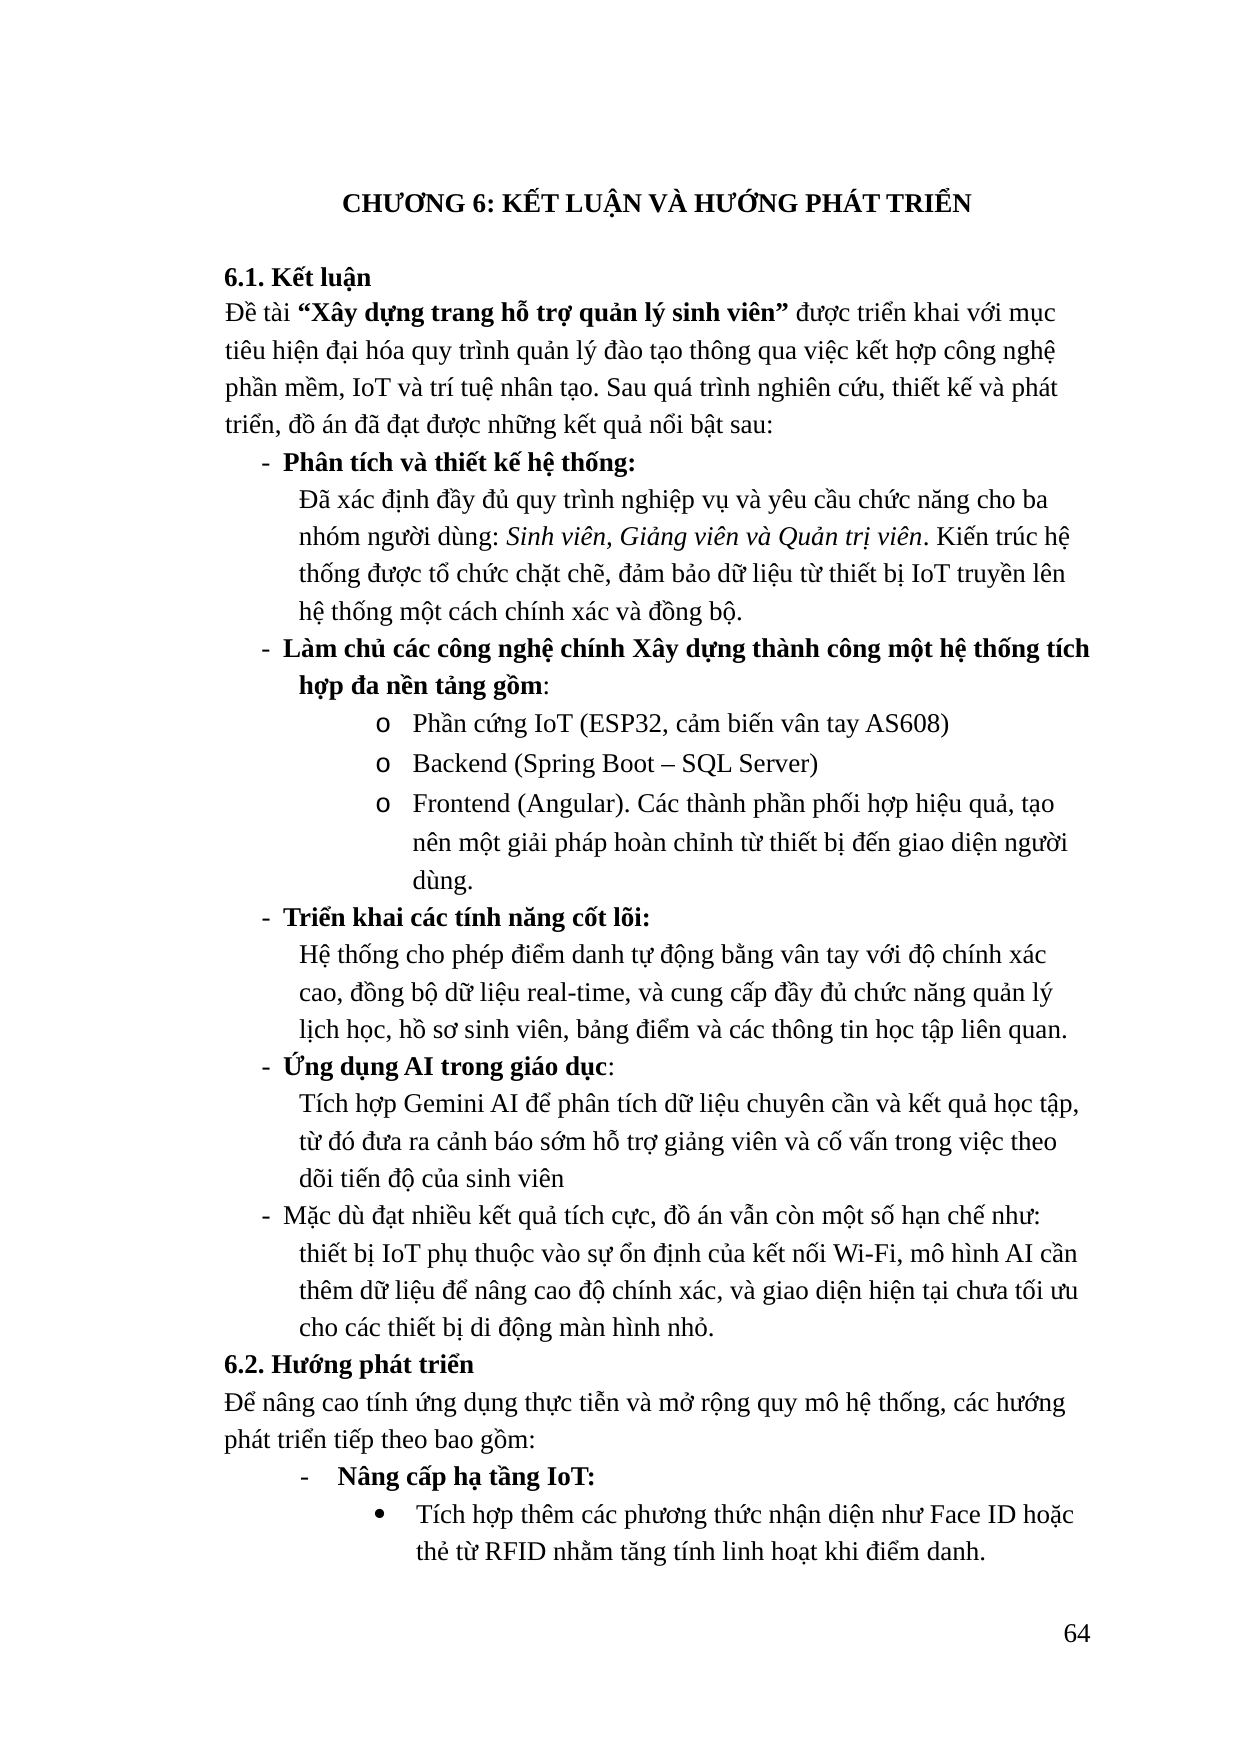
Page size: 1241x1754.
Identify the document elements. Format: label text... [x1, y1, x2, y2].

list Backend (Spring Boot – SQL Server) [375, 747, 1090, 780]
list 6.2. Hướng phát triển [224, 1348, 1090, 1380]
list Nâng cấp hạ tầng IoT: [300, 1460, 1090, 1492]
list Ứng dụng AI trong giáo dục: Tích hợp Gemini AI để phân tích dữ liệu chuyên cần và kết quả học tập, từ đó đưa ra cảnh báo sớm hỗ trợ giảng viên và cố vấn trong việc theo dõi tiến độ của sinh viên [261, 1050, 1090, 1193]
text Để nâng cao tính ứng dụng thực tiễn và mở rộng quy mô hệ thống, các hướng phát triển tiếp theo bao gồm: [224, 1386, 1090, 1454]
list Tích hợp thêm các phương thức nhận diện như Face ID hoặc thẻ từ RFID nhằm tăng tính linh hoạt khi điểm danh. [375, 1498, 1090, 1566]
subtitle 6.1. Kết luận [224, 261, 1090, 292]
list Làm chủ các công nghệ chính Xây dựng thành công một hệ thống tích hợp đa nền tảng gồm: [261, 632, 1090, 701]
list Phân tích và thiết kế hệ thống: Đã xác định đầy đủ quy trình nghiệp vụ và yêu cầu chức năng cho ba nhóm người dùng: Sinh viên, Giảng viên và Quản trị viên. Kiến trúc hệ thống được tổ chức chặt chẽ, đảm bảo dữ liệu từ thiết bị IoT truyền lên hệ thống một cách chính xác và đồng bộ. [261, 446, 1090, 626]
list Frontend (Angular). Các thành phần phối hợp hiệu quả, tạo nên một giải pháp hoàn chỉnh từ thiết bị đến giao diện người dùng. [375, 787, 1090, 895]
text Đề tài “Xây dựng trang hỗ trợ quản lý sinh viên” được triển khai với mục tiêu hiện đại hóa quy trình quản lý đào tạo thông qua việc kết hợp công nghệ phần mềm, IoT và trí tuệ nhân tạo. Sau quá trình nghiên cứu, thiết kế và phát triển, đồ án đã đạt được những kết quả nổi bật sau: [225, 296, 1090, 439]
list Mặc dù đạt nhiều kết quả tích cực, đồ án vẫn còn một số hạn chế như: thiết bị IoT phụ thuộc vào sự ổn định của kết nối Wi-Fi, mô hình AI cần thêm dữ liệu để nâng cao độ chính xác, và giao diện hiện tại chưa tối ưu cho các thiết bị di động màn hình nhỏ. [261, 1199, 1090, 1342]
subtitle CHƯƠNG 6: KẾT LUẬN VÀ HƯỚNG PHÁT TRIỂN [224, 187, 1090, 219]
list Phần cứng IoT (ESP32, cảm biến vân tay AS608) [375, 707, 1090, 740]
list Triển khai các tính năng cốt lõi: Hệ thống cho phép điểm danh tự động bằng vân tay với độ chính xác cao, đồng bộ dữ liệu real-time, và cung cấp đầy đủ chức năng quản lý lịch học, hồ sơ sinh viên, bảng điểm và các thông tin học tập liên quan. [261, 901, 1090, 1044]
